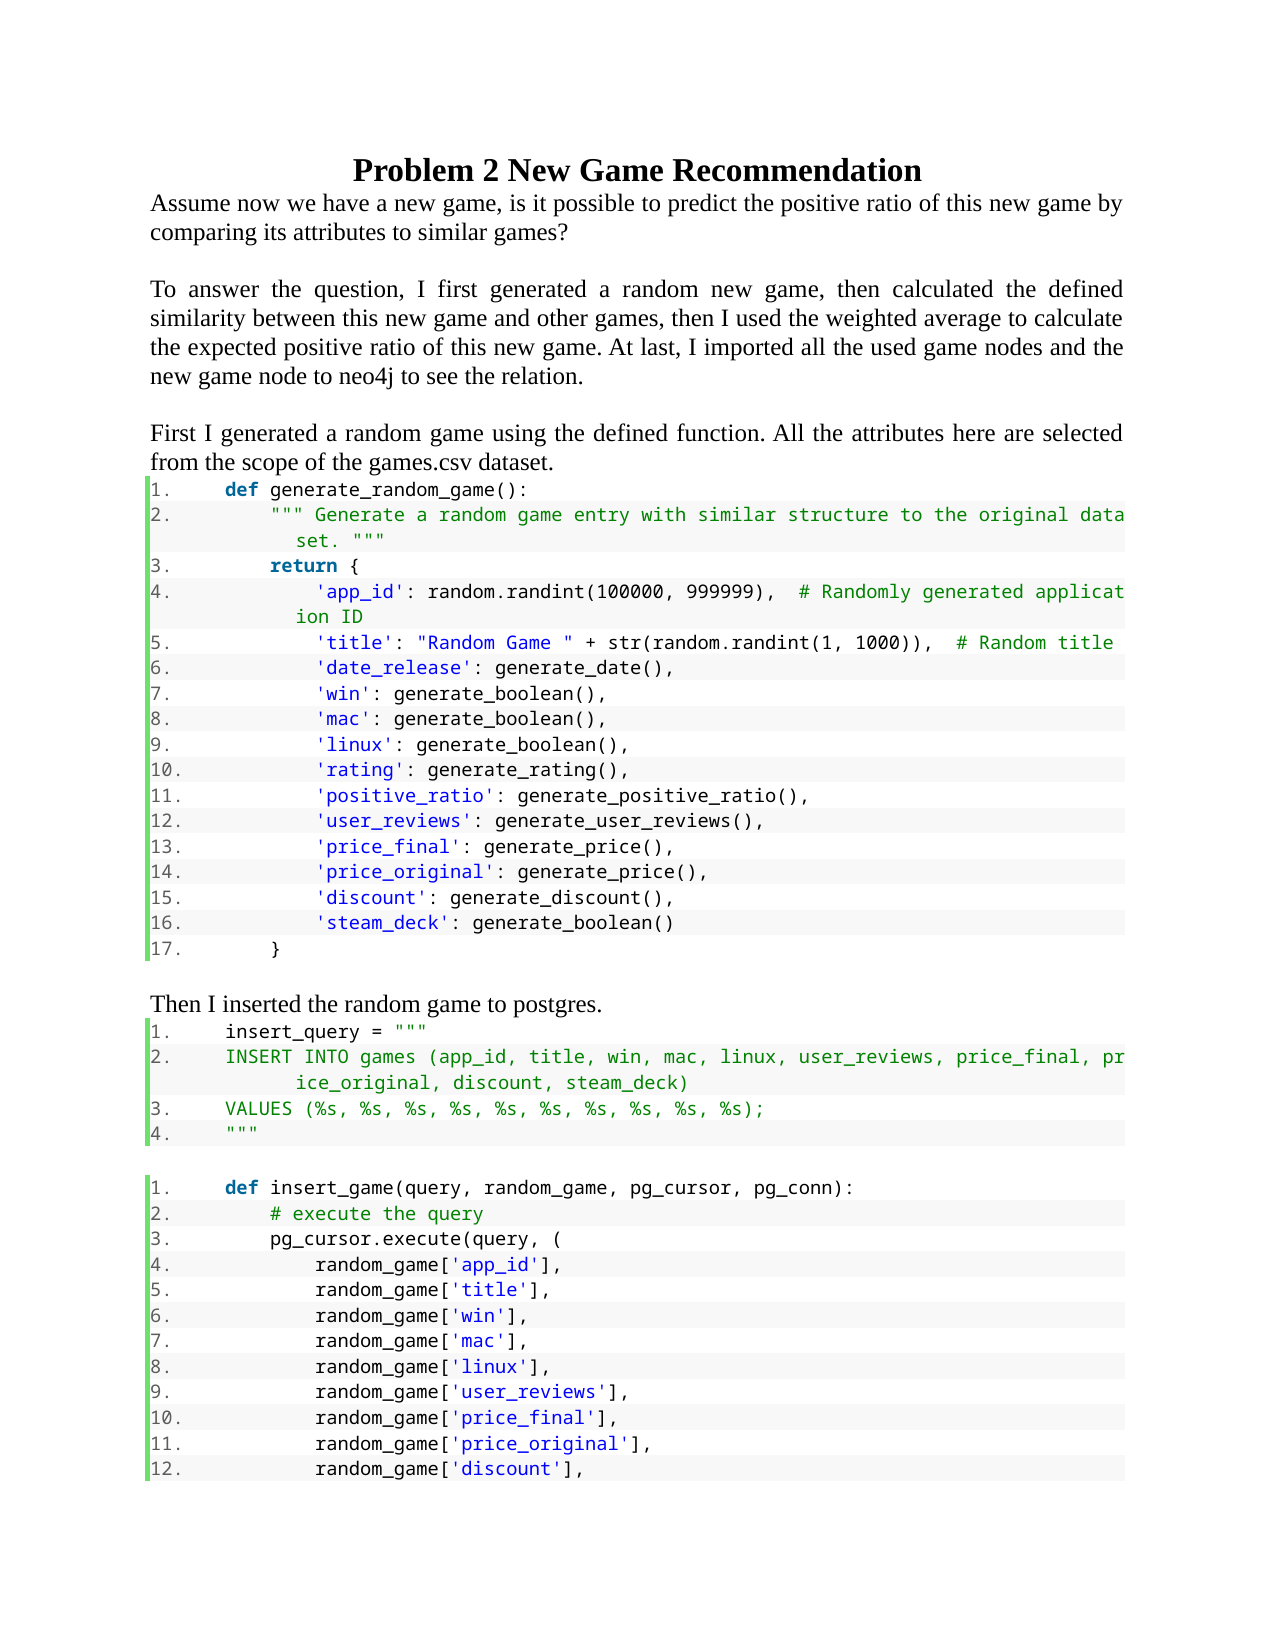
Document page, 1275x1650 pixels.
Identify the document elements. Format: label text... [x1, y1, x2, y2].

list """ [150, 1120, 1125, 1146]
list 'user_reviews': generate_user_reviews(), [150, 808, 1125, 833]
list # execute the query [150, 1200, 1125, 1226]
list 'steam_deck': generate_boolean() [150, 910, 1125, 935]
list VALUES (%s, %s, %s, %s, %s, %s, %s, %s, %s, %s); [150, 1095, 1125, 1120]
list def generate_random_game(): [150, 476, 1125, 501]
list random_game['linux'], [150, 1353, 1125, 1379]
list random_game['app_id'], [150, 1251, 1125, 1277]
list random_game['win'], [150, 1302, 1125, 1328]
list INSERT INTO games (app_id, title, win, mac, linux, user_reviews, price_final, price_original, discount, steam_deck) [150, 1044, 1125, 1095]
list 'rating': generate_rating(), [150, 757, 1125, 782]
text Assume now we have a new game, is it possible to predict the positive ratio of this new game by comparing its attributes to similar games? [150, 188, 1125, 246]
list return { [150, 552, 1125, 578]
list insert_query = """ [150, 1018, 1125, 1044]
list random_game['price_original'], [150, 1430, 1125, 1455]
list 'app_id': random.randint(100000, 999999), # Randomly generated application ID [150, 578, 1125, 629]
list 'linux': generate_boolean(), [150, 731, 1125, 757]
list random_game['user_reviews'], [150, 1379, 1125, 1404]
list } [150, 935, 1125, 961]
text To answer the question, I first generated a random new game, then calculated the defined similarity between this new game and other games, then I used the weighted average to calculate the expected positive ratio of this new game. At last, I imported all the used game nodes and the new game node to neo4j to see the relation. [150, 274, 1125, 389]
list random_game['title'], [150, 1277, 1125, 1302]
list random_game['mac'], [150, 1328, 1125, 1353]
list pg_cursor.execute(query, ( [150, 1226, 1125, 1251]
text First I generated a random game using the defined function. All the attributes here are selected from the scope of the games.csv dataset. [150, 418, 1125, 476]
list random_game['price_final'], [150, 1404, 1125, 1430]
list 'date_release': generate_date(), [150, 654, 1125, 680]
list 'price_original': generate_price(), [150, 859, 1125, 884]
list random_game['discount'], [150, 1455, 1125, 1481]
list 'discount': generate_discount(), [150, 884, 1125, 910]
text Problem 2 New Game Recommendation [150, 150, 1125, 188]
list 'mac': generate_boolean(), [150, 706, 1125, 731]
list 'title': "Random Game " + str(random.randint(1, 1000)), # Random title [150, 629, 1125, 654]
list 'price_final': generate_price(), [150, 833, 1125, 859]
list """ Generate a random game entry with similar structure to the original dataset. """ [150, 501, 1125, 552]
list 'positive_ratio': generate_positive_ratio(), [150, 782, 1125, 808]
list 'win': generate_boolean(), [150, 680, 1125, 706]
text Then I inserted the random game to postgres. [150, 989, 1125, 1018]
list def insert_game(query, random_game, pg_cursor, pg_conn): [150, 1174, 1125, 1200]
